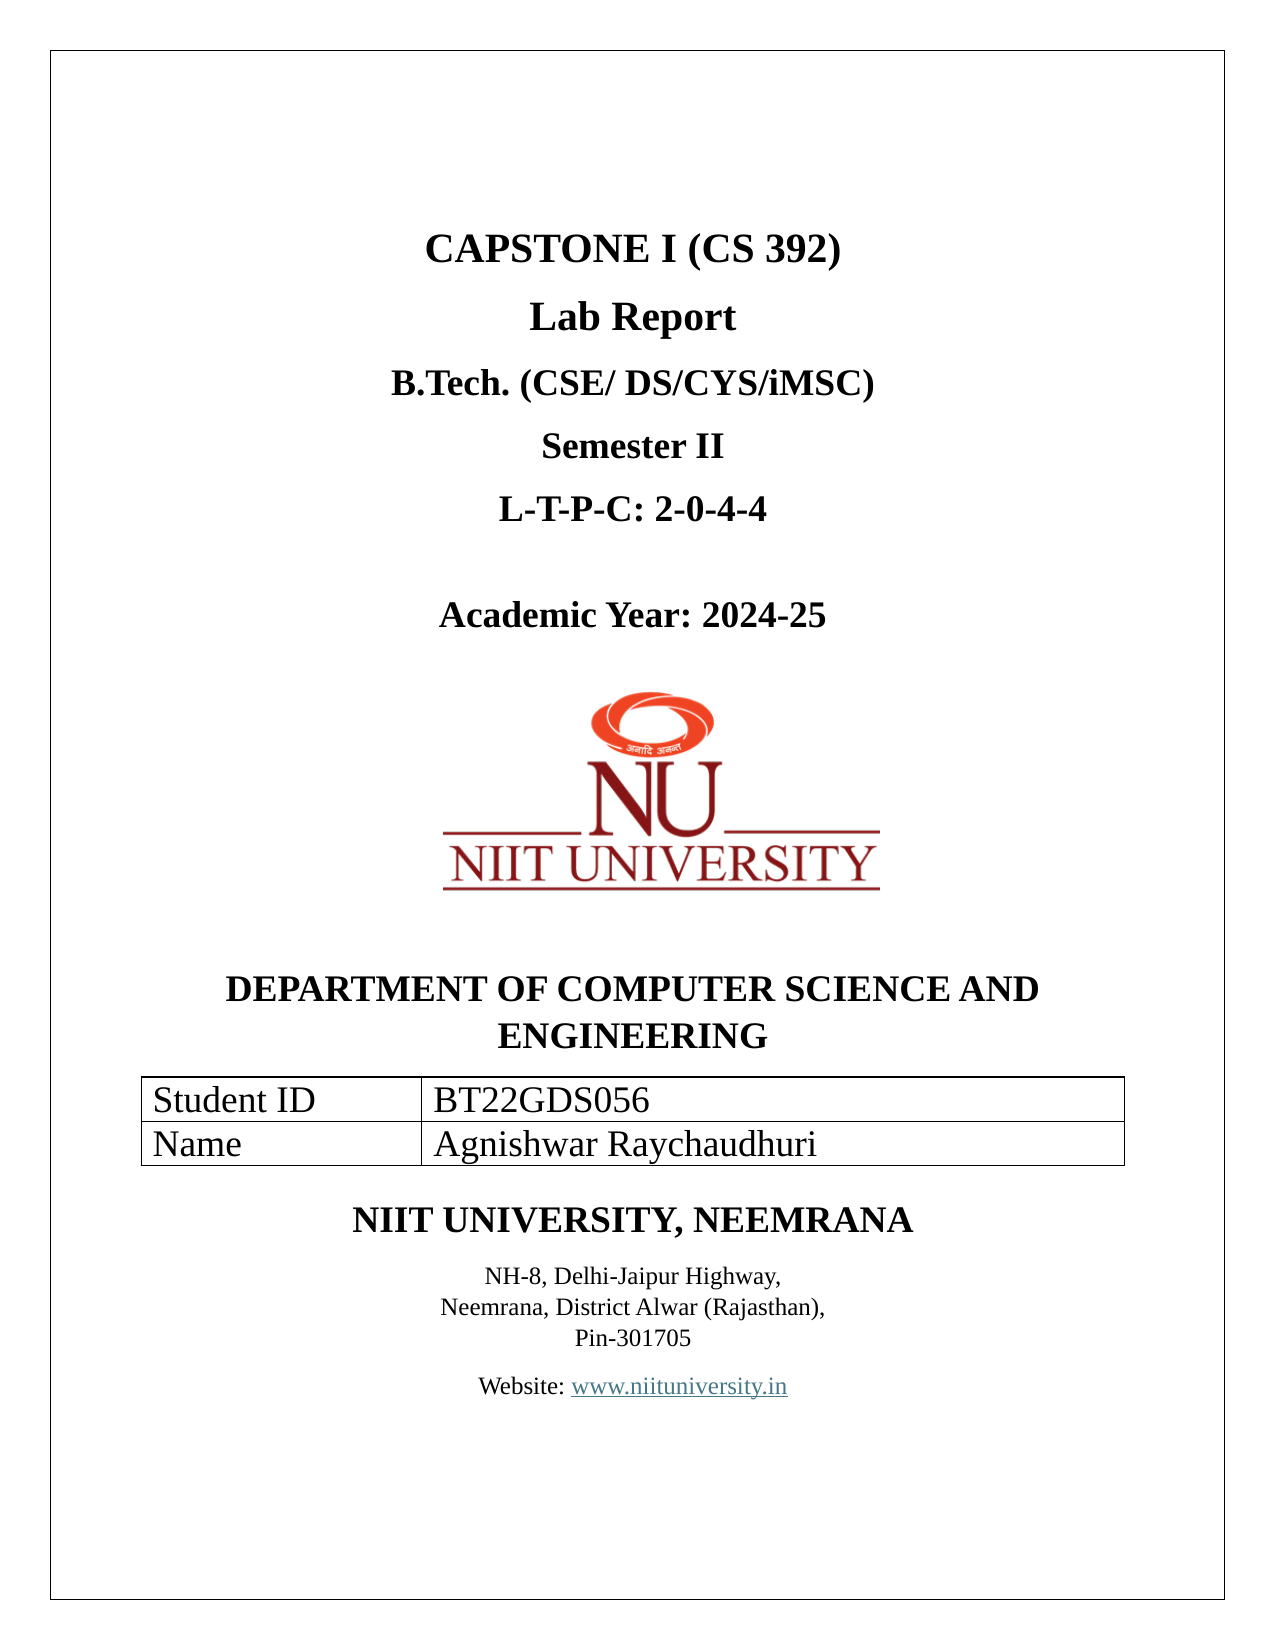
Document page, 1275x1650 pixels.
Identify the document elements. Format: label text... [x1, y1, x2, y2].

text Semester II [141, 423, 1125, 467]
text L-T-P-C: 2-0-4-4 [141, 487, 1125, 530]
text NIIT UNIVERSITY, NEEMRANA [141, 1198, 1125, 1241]
text NH-8, Delhi-Jaipur Highway, Neemrana, District Alwar (Rajasthan), Pin-301705 [141, 1261, 1125, 1352]
table_header Student ID [142, 1078, 421, 1121]
picture [443, 656, 880, 966]
table_cell Agnishwar Raychaudhuri [422, 1122, 1124, 1165]
text CAPSTONE I (CS 392) [141, 223, 1125, 271]
text Academic Year: 2024-25 [141, 592, 1125, 636]
text B.Tech. (CSE/ DS/CYS/iMSC) [141, 360, 1125, 403]
text Website: www.niituniversity.in [141, 1371, 1125, 1400]
text DEPARTMENT OF COMPUTER SCIENCE AND ENGINEERING [141, 967, 1125, 1056]
table_header BT22GDS056 [422, 1078, 1124, 1121]
table_cell Name [142, 1122, 421, 1165]
text Lab Report [141, 292, 1125, 340]
